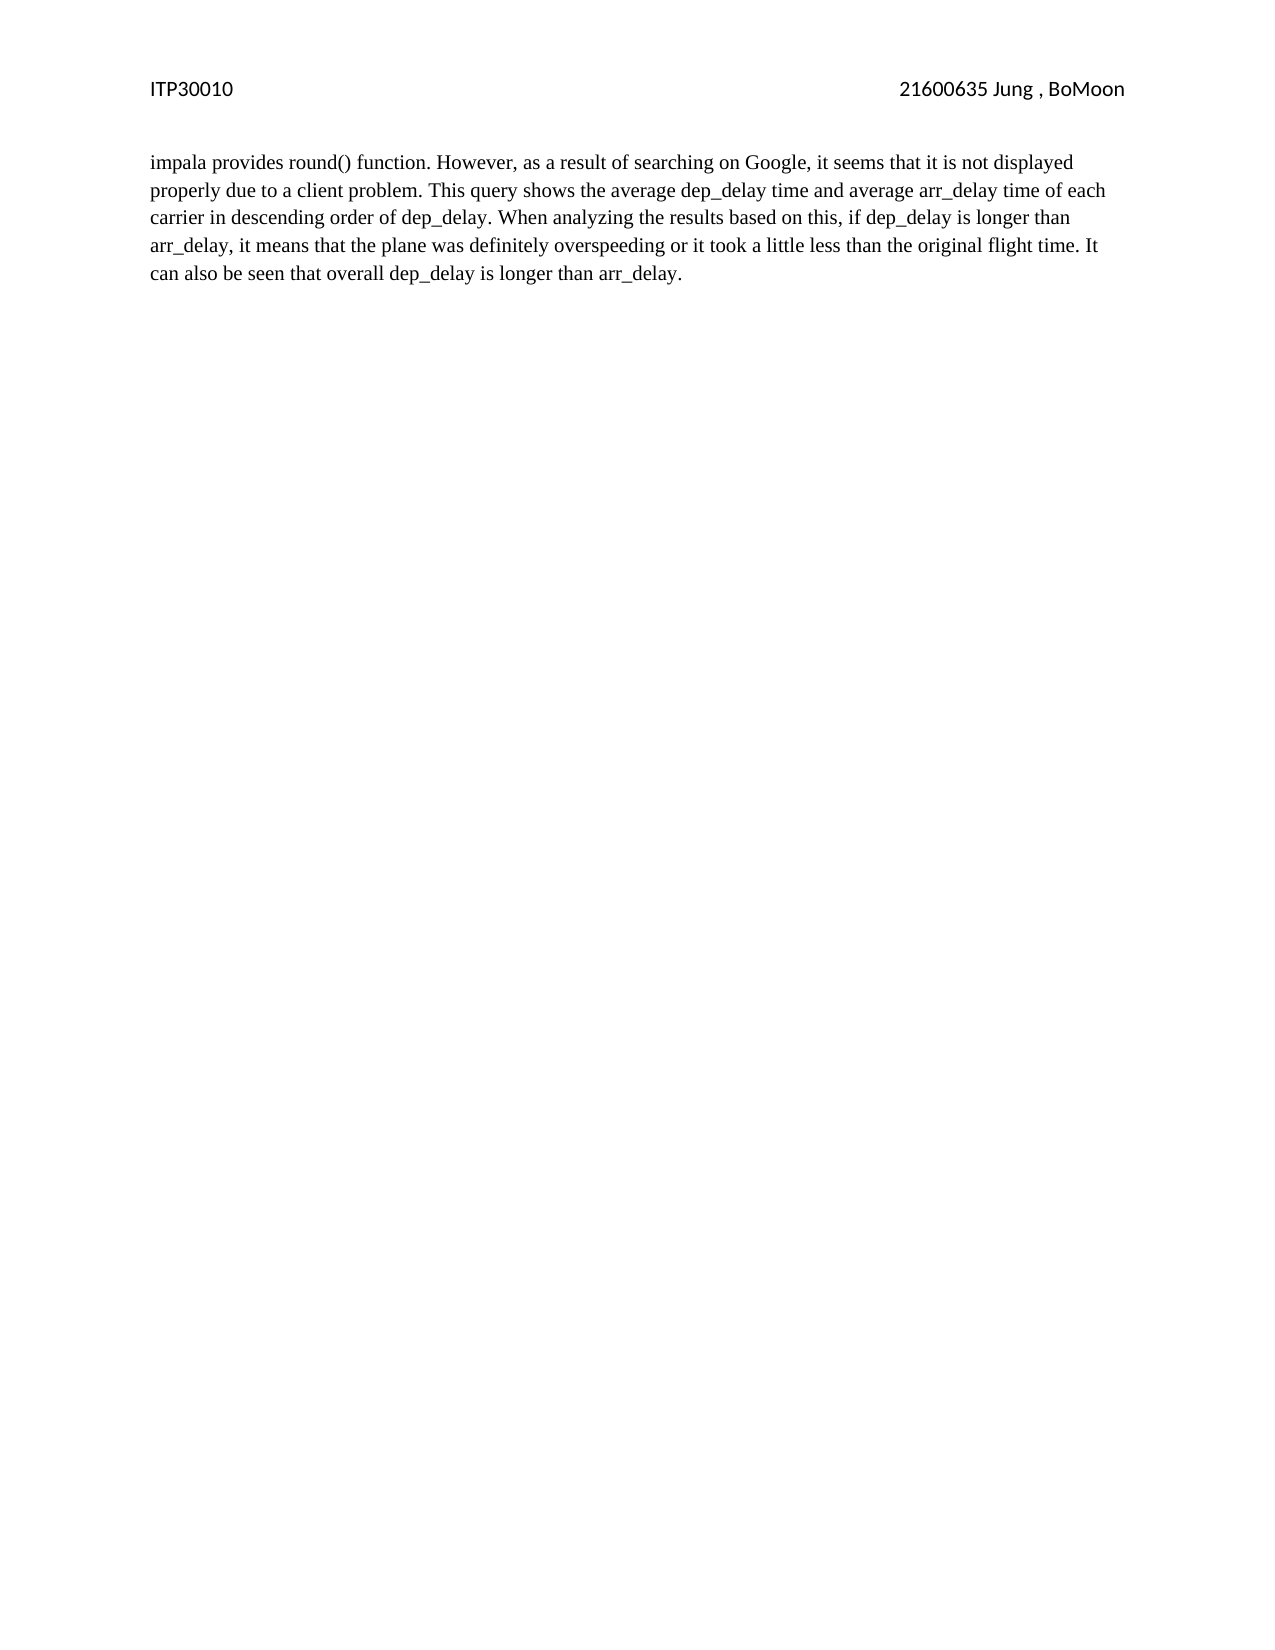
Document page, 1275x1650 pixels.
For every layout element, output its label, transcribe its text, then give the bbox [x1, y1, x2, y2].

text impala provides round() function. However, as a result of searching on Google, it seems that it is not displayed properly due to a client problem. This query shows the average dep_delay time and average arr_delay time of each carrier in descending order of dep_delay. When analyzing the results based on this, if dep_delay is longer than arr_delay, it means that the plane was definitely overspeeding or it took a little less than the original flight time. It can also be seen that overall dep_delay is longer than arr_delay. [150, 150, 1125, 284]
